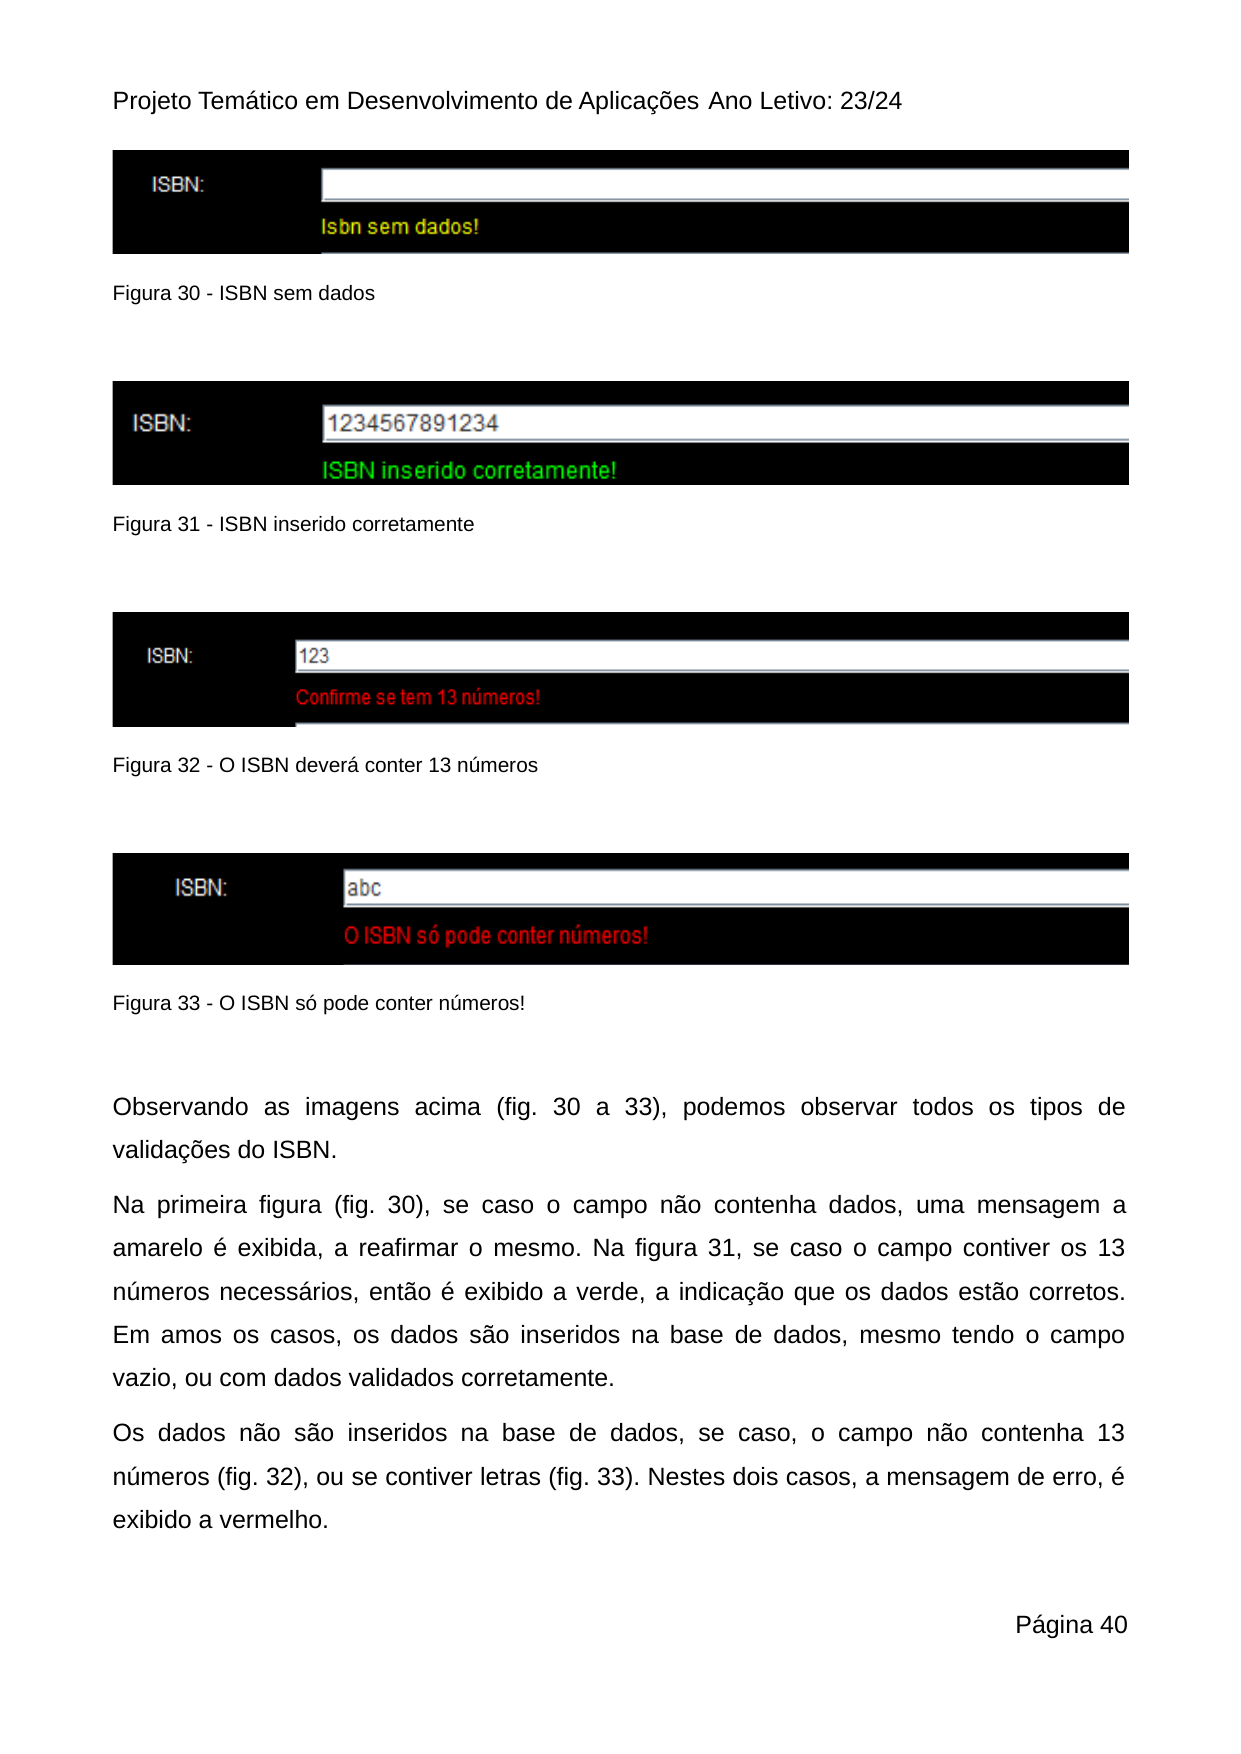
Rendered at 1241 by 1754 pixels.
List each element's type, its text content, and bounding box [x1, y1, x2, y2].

text Na primeira figura (fig. 30), se caso o campo não contenha dados, uma mensagem a amarelo é exibida, a reafirmar o mesmo. Na figura 31, se caso o campo contiver os 13 números necessários, então é exibido a verde, a indicação que os dados estão corretos. Em amos os casos, os dados são inseridos na base de dados, mesmo tendo o campo vazio, ou com dados validados corretamente. [112, 1190, 1128, 1391]
picture [112, 381, 1129, 485]
text Figura 30 - ISBN sem dados [112, 281, 1128, 304]
text Os dados não são inseridos na base de dados, se caso, o campo não contenha 13 números (fig. 32), ou se contiver letras (fig. 33). Nestes dois casos, a mensagem de erro, é exibido a vermelho. [112, 1418, 1128, 1533]
text Figura 31 - ISBN inserido corretamente [112, 512, 1128, 536]
picture [112, 150, 1129, 254]
text Figura 32 - O ISBN deverá conter 13 números [112, 753, 1128, 777]
text Figura 33 - O ISBN só pode conter números! [112, 991, 1128, 1015]
picture [112, 612, 1129, 727]
text Observando as imagens acima (fig. 30 a 33), podemos observar todos os tipos de validações do ISBN. [112, 1091, 1128, 1163]
picture [112, 853, 1129, 965]
